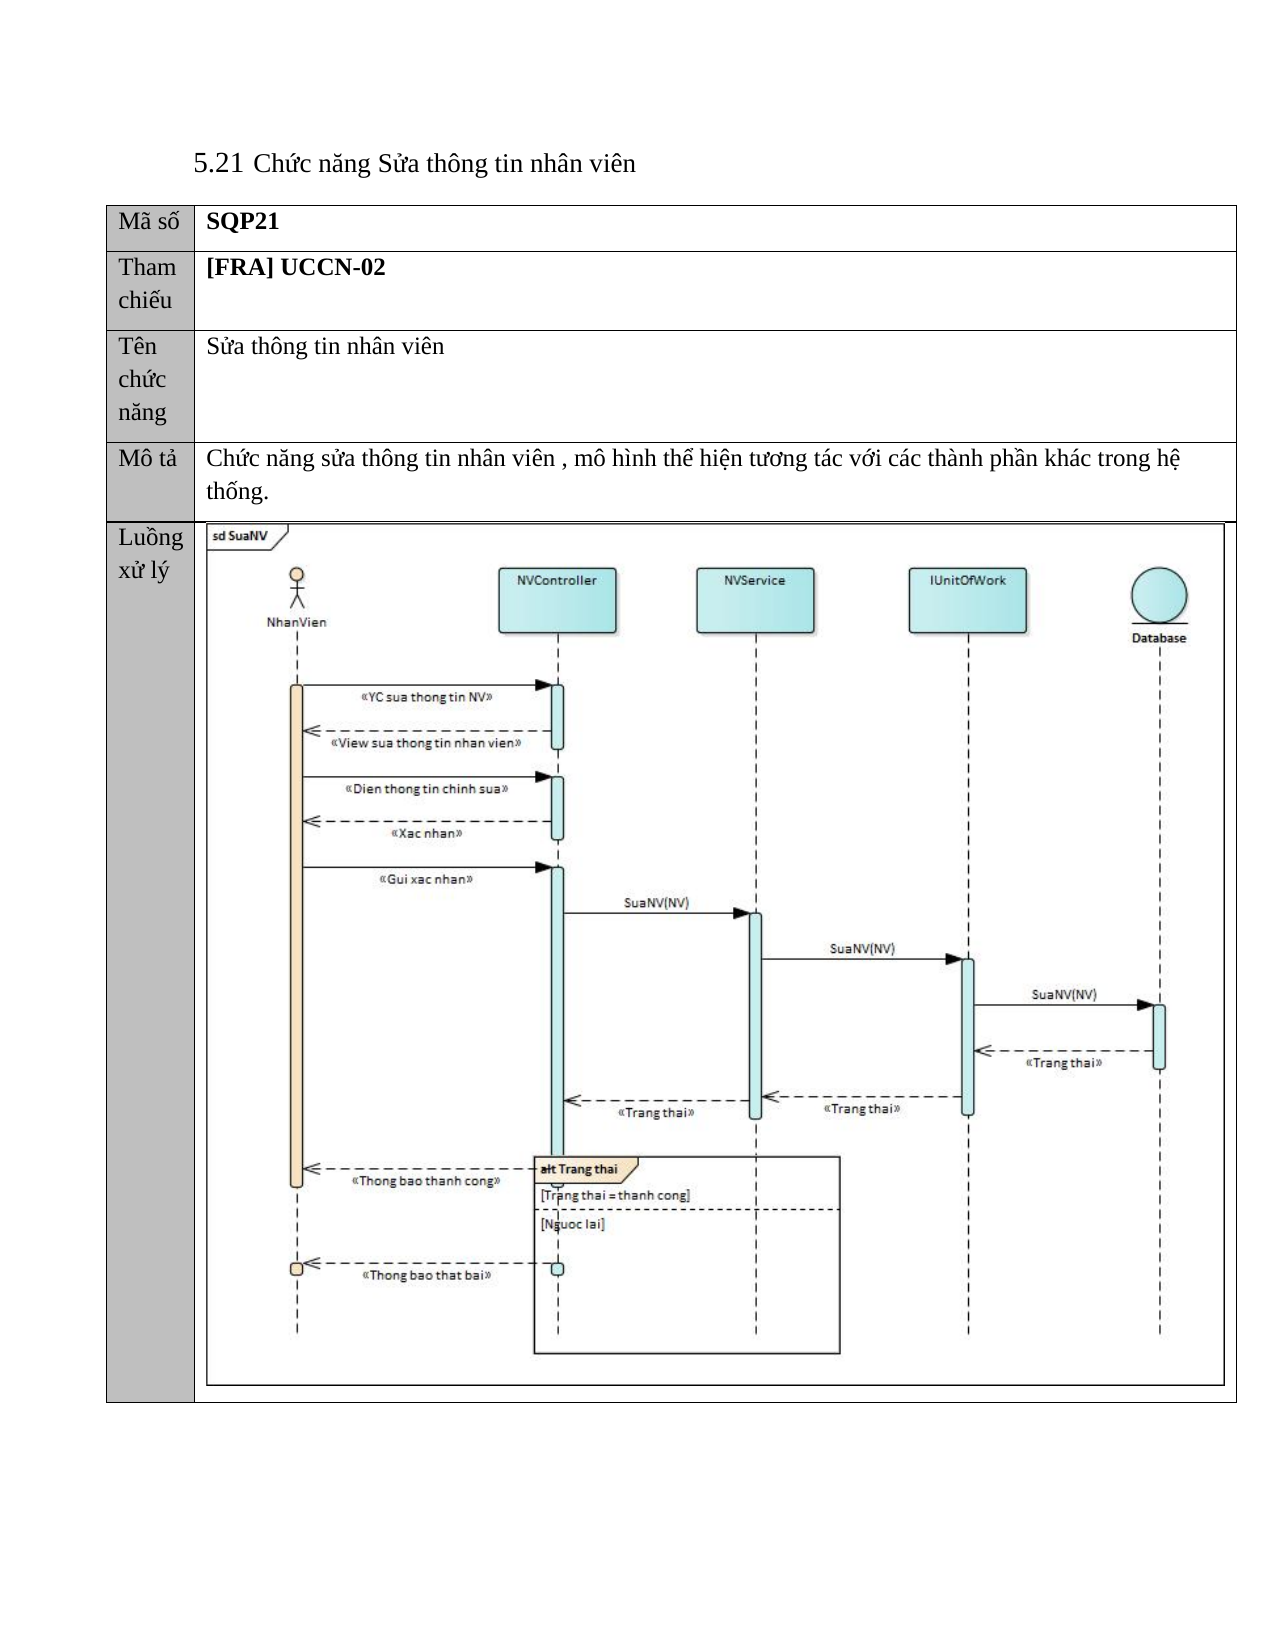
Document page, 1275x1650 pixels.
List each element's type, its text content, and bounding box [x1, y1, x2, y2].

text Chức năng Sửa thông tin nhân viên [193, 145, 1137, 179]
table_cell Sửa thông tin nhân viên [195, 331, 1236, 442]
table_cell Chức năng sửa thông tin nhân viên , mô hình thể hiện tương tác với các thành phần khác trong hệ thống. [195, 443, 1236, 521]
table_header Mã số [107, 206, 194, 251]
table_cell Luồng xử lý [107, 523, 194, 1402]
table_cell [FRA] UCCN-02 [195, 252, 1236, 330]
table_cell Tham chiếu [107, 252, 194, 330]
table_cell [195, 523, 1236, 1402]
table_cell Mô tả [107, 443, 194, 521]
picture [206, 522, 1225, 1386]
table_cell Tên chức năng [107, 331, 194, 442]
table_header SQP21 [195, 206, 1236, 251]
